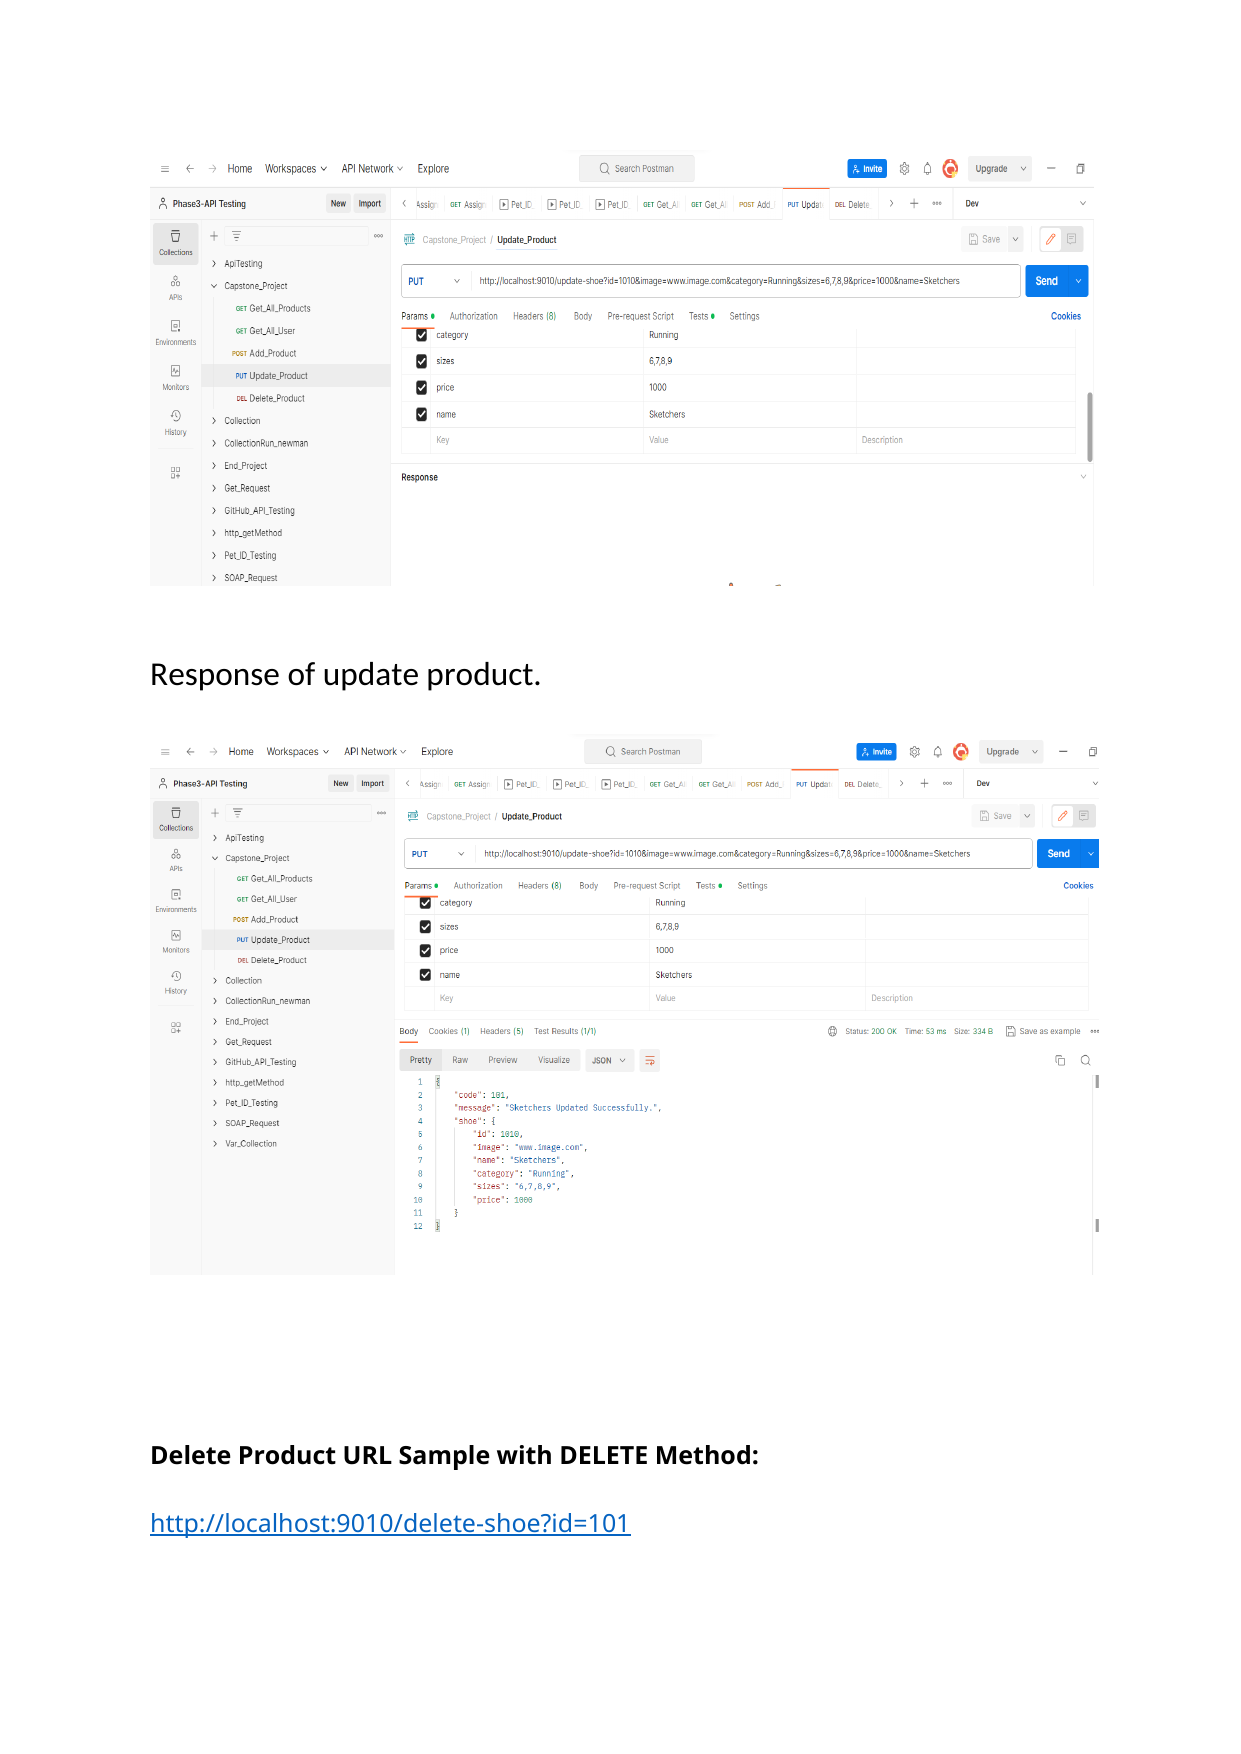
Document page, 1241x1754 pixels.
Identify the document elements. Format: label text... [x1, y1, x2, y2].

text Delete Product URL Sample with DELETE Method: [150, 1437, 1090, 1472]
text http://localhost:9010/delete-shoe?id=101 [150, 1506, 1090, 1540]
text Response of update product. [150, 653, 1090, 694]
picture [150, 734, 1099, 1275]
picture [150, 150, 1094, 586]
